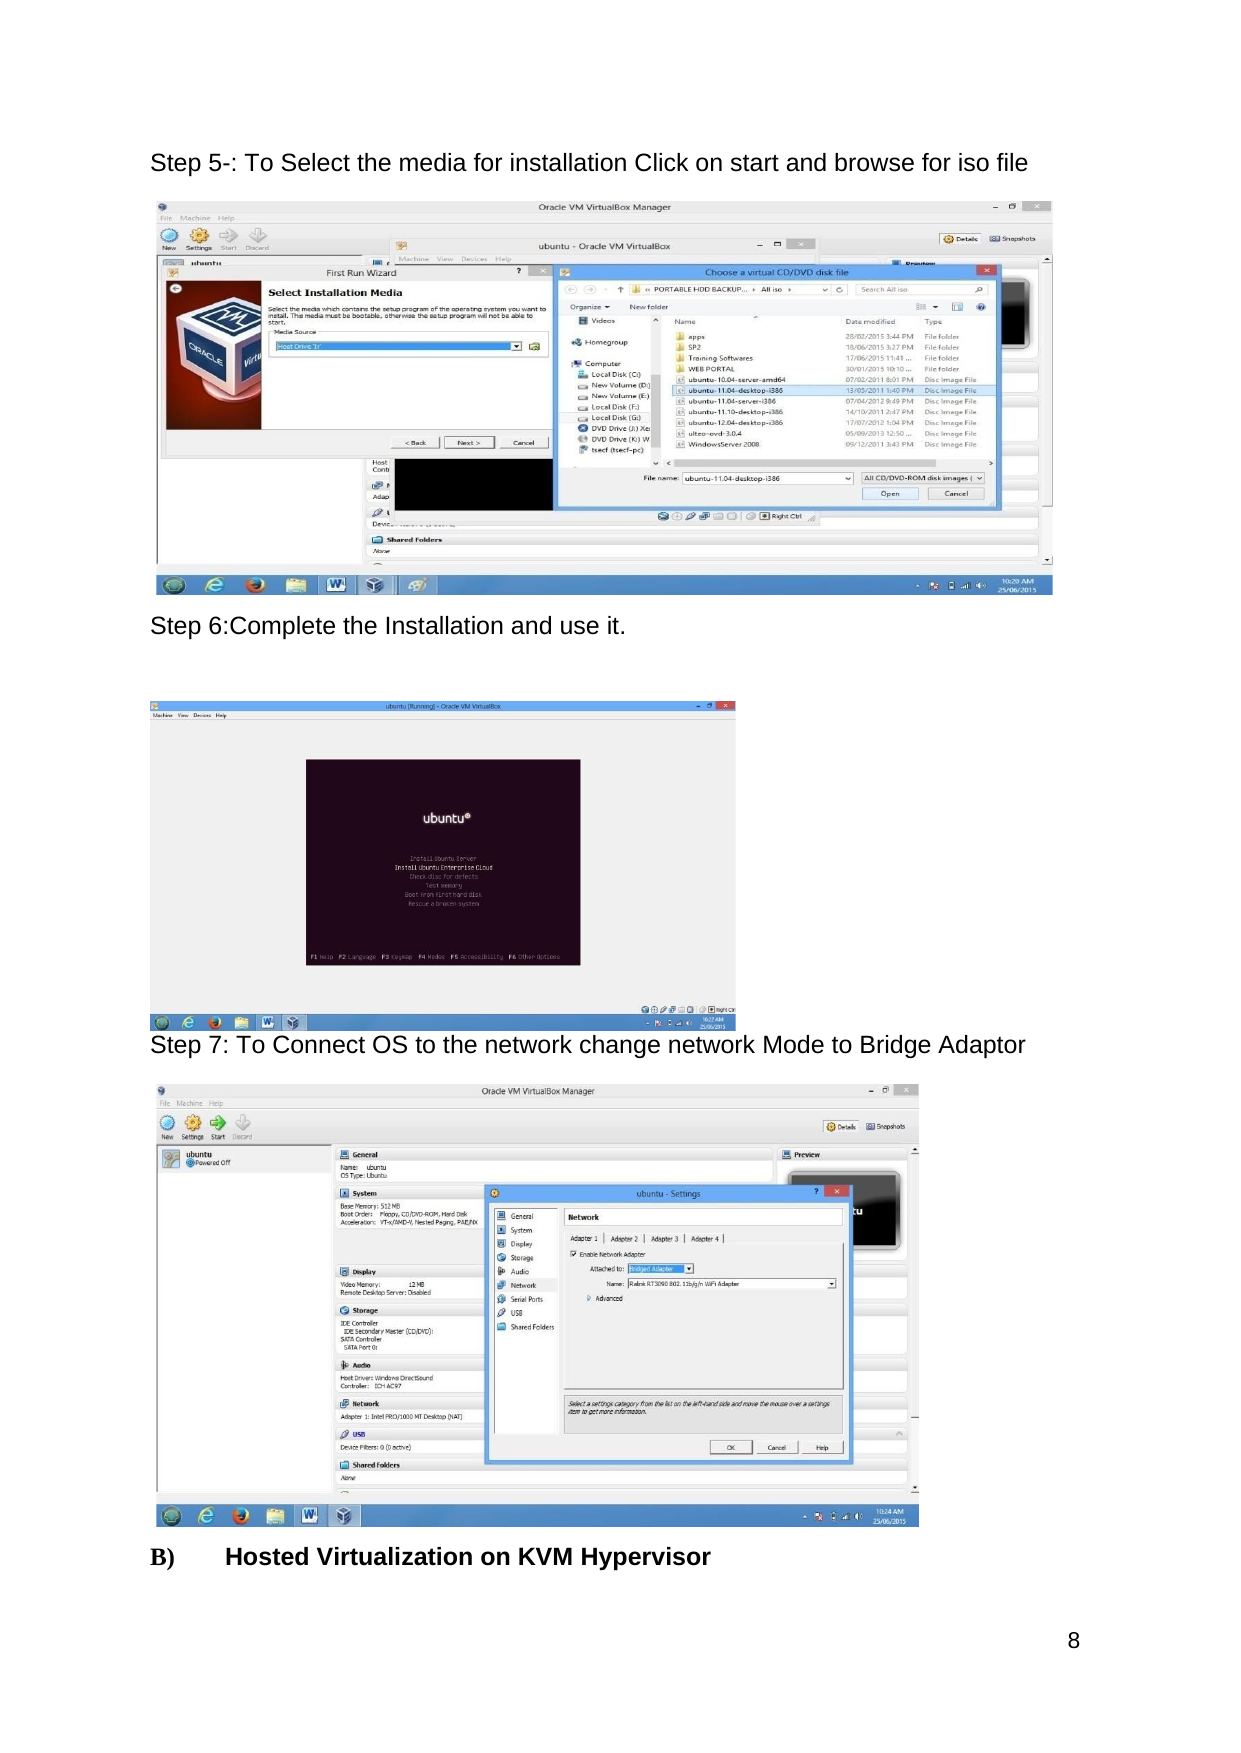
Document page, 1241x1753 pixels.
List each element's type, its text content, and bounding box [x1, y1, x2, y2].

picture [156, 201, 1053, 595]
text Step 5-: To Select the media for installation Click on start and browse for iso file [150, 147, 1194, 176]
picture [156, 1084, 919, 1527]
picture [150, 701, 736, 1031]
